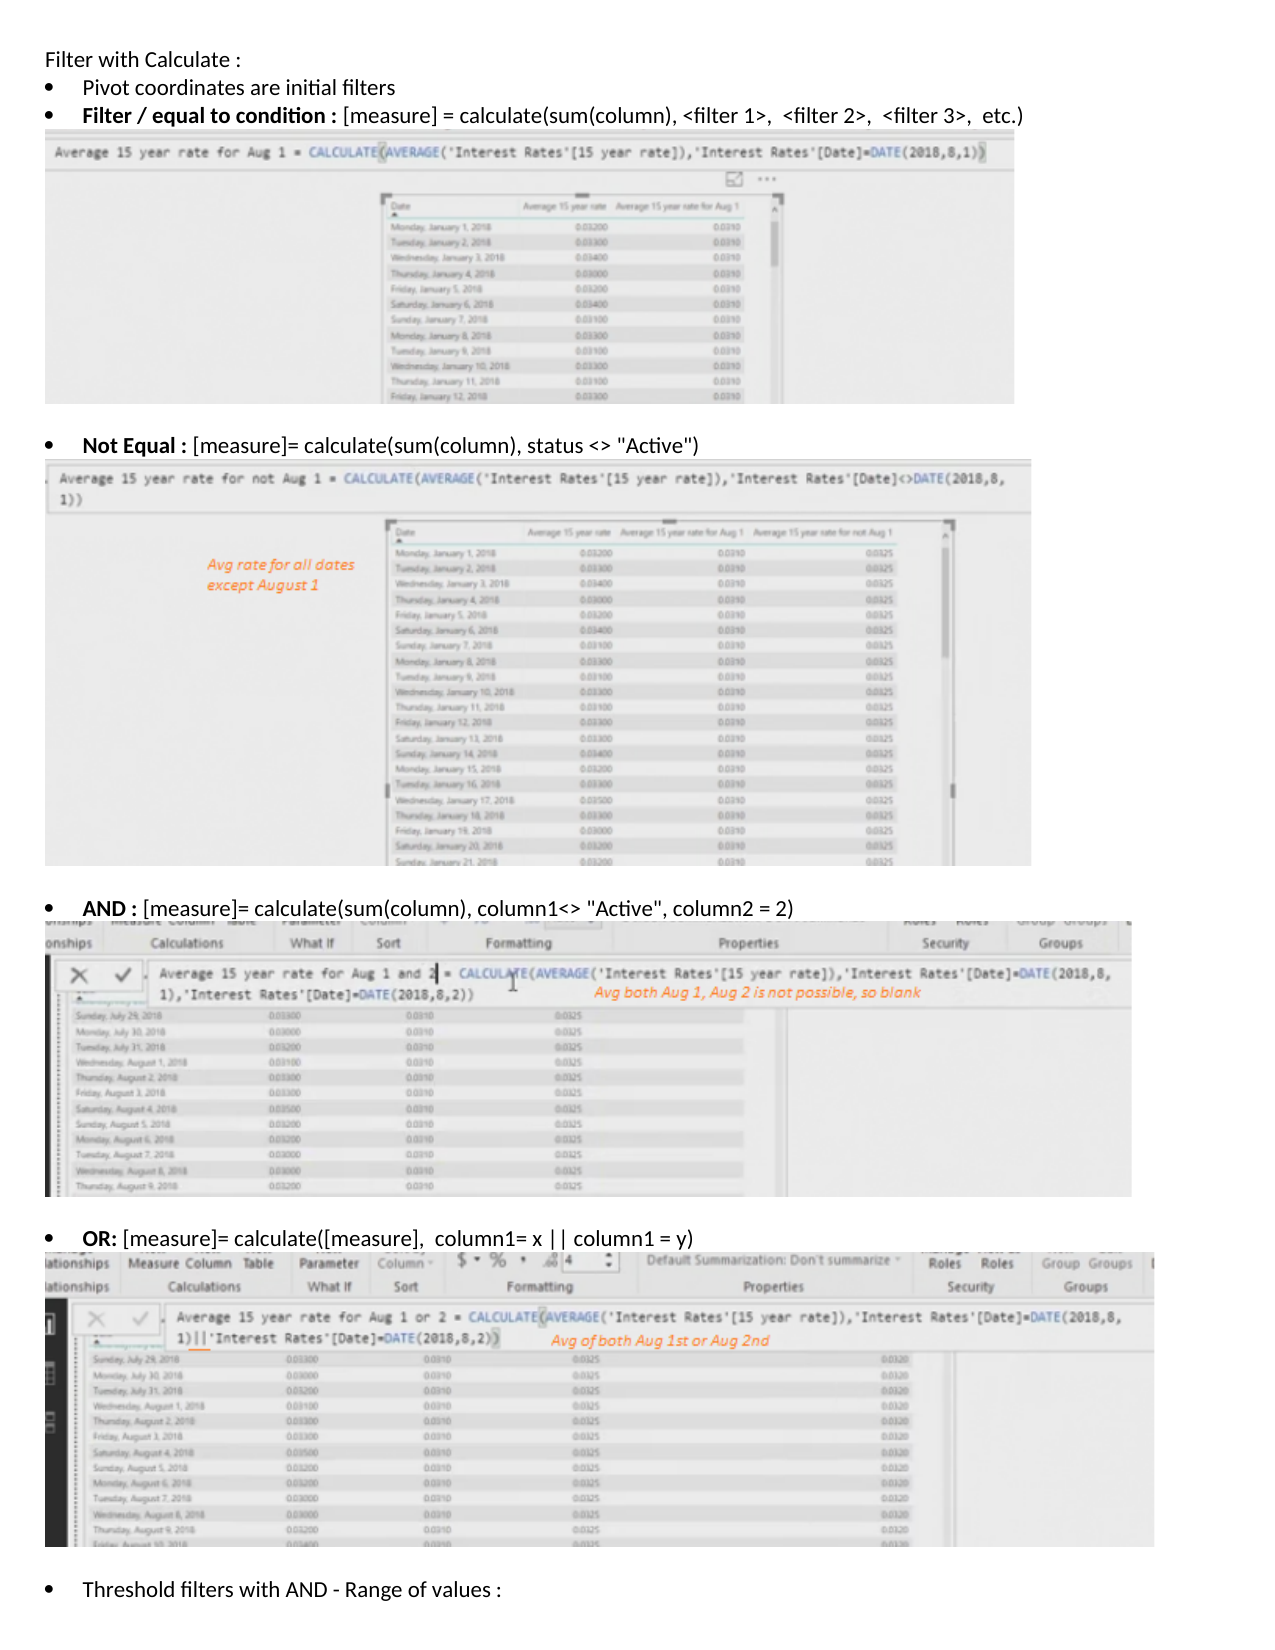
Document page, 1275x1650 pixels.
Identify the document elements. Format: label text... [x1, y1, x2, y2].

list OR: [measure]= calculate([measure], column1= x || column1 = y) [45, 1224, 1230, 1252]
picture [45, 1252, 1155, 1547]
list Threshold filters with AND - Range of values : [45, 1575, 1230, 1603]
picture [45, 459, 1032, 866]
picture [45, 129, 1015, 404]
list Pivot coordinates are initial filters [45, 73, 1230, 101]
list Filter / equal to condition : [measure] = calculate(sum(column), <filter 1>, <filter 2>, <filter 3>, etc.) [45, 101, 1230, 129]
list AND : [measure]= calculate(sum(column), column1<> "Active", column2 = 2) [45, 894, 1230, 922]
picture [45, 921, 1132, 1197]
list Not Equal : [measure]= calculate(sum(column), status <> "Active") [45, 432, 1230, 459]
list Filter with Calculate : [45, 45, 1230, 73]
